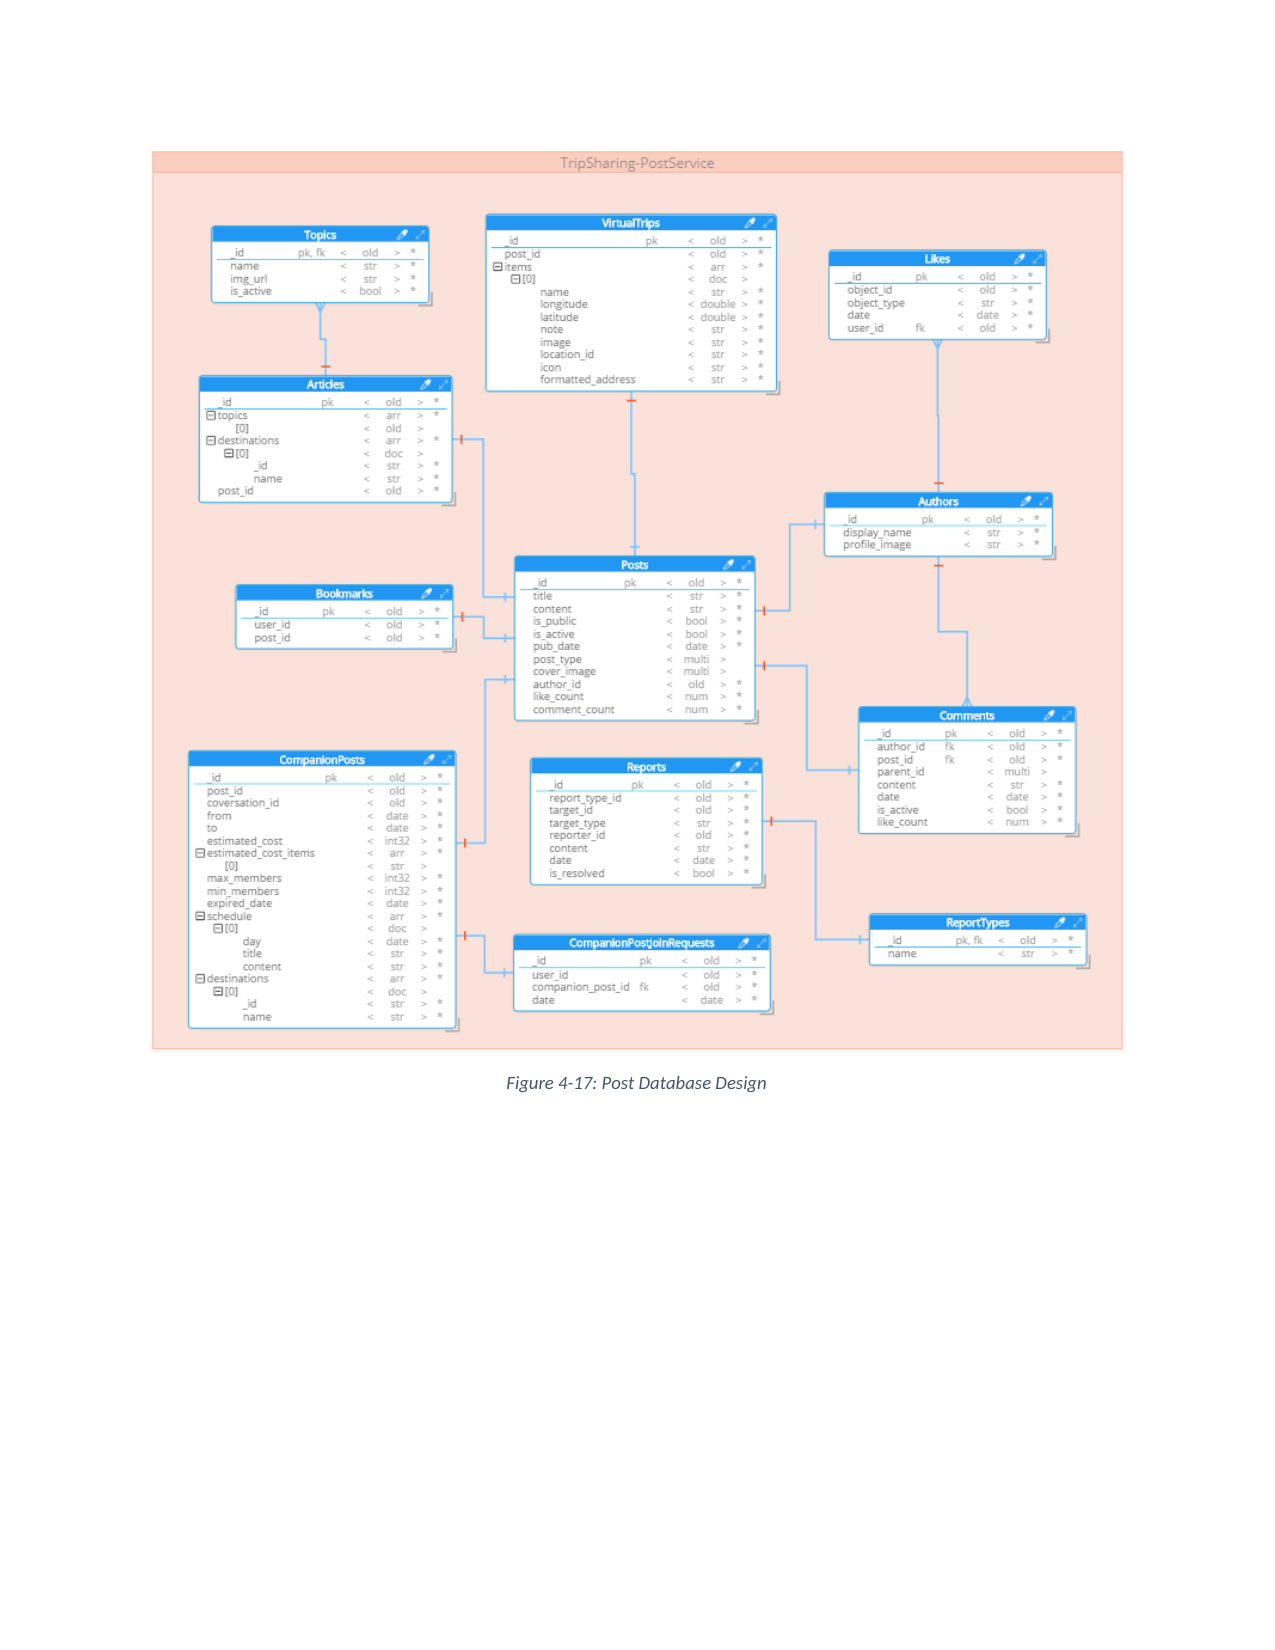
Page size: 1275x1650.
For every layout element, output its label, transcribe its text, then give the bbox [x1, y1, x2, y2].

text Figure 4-17: Post Database Design [150, 1071, 1125, 1094]
picture [150, 150, 1125, 1053]
